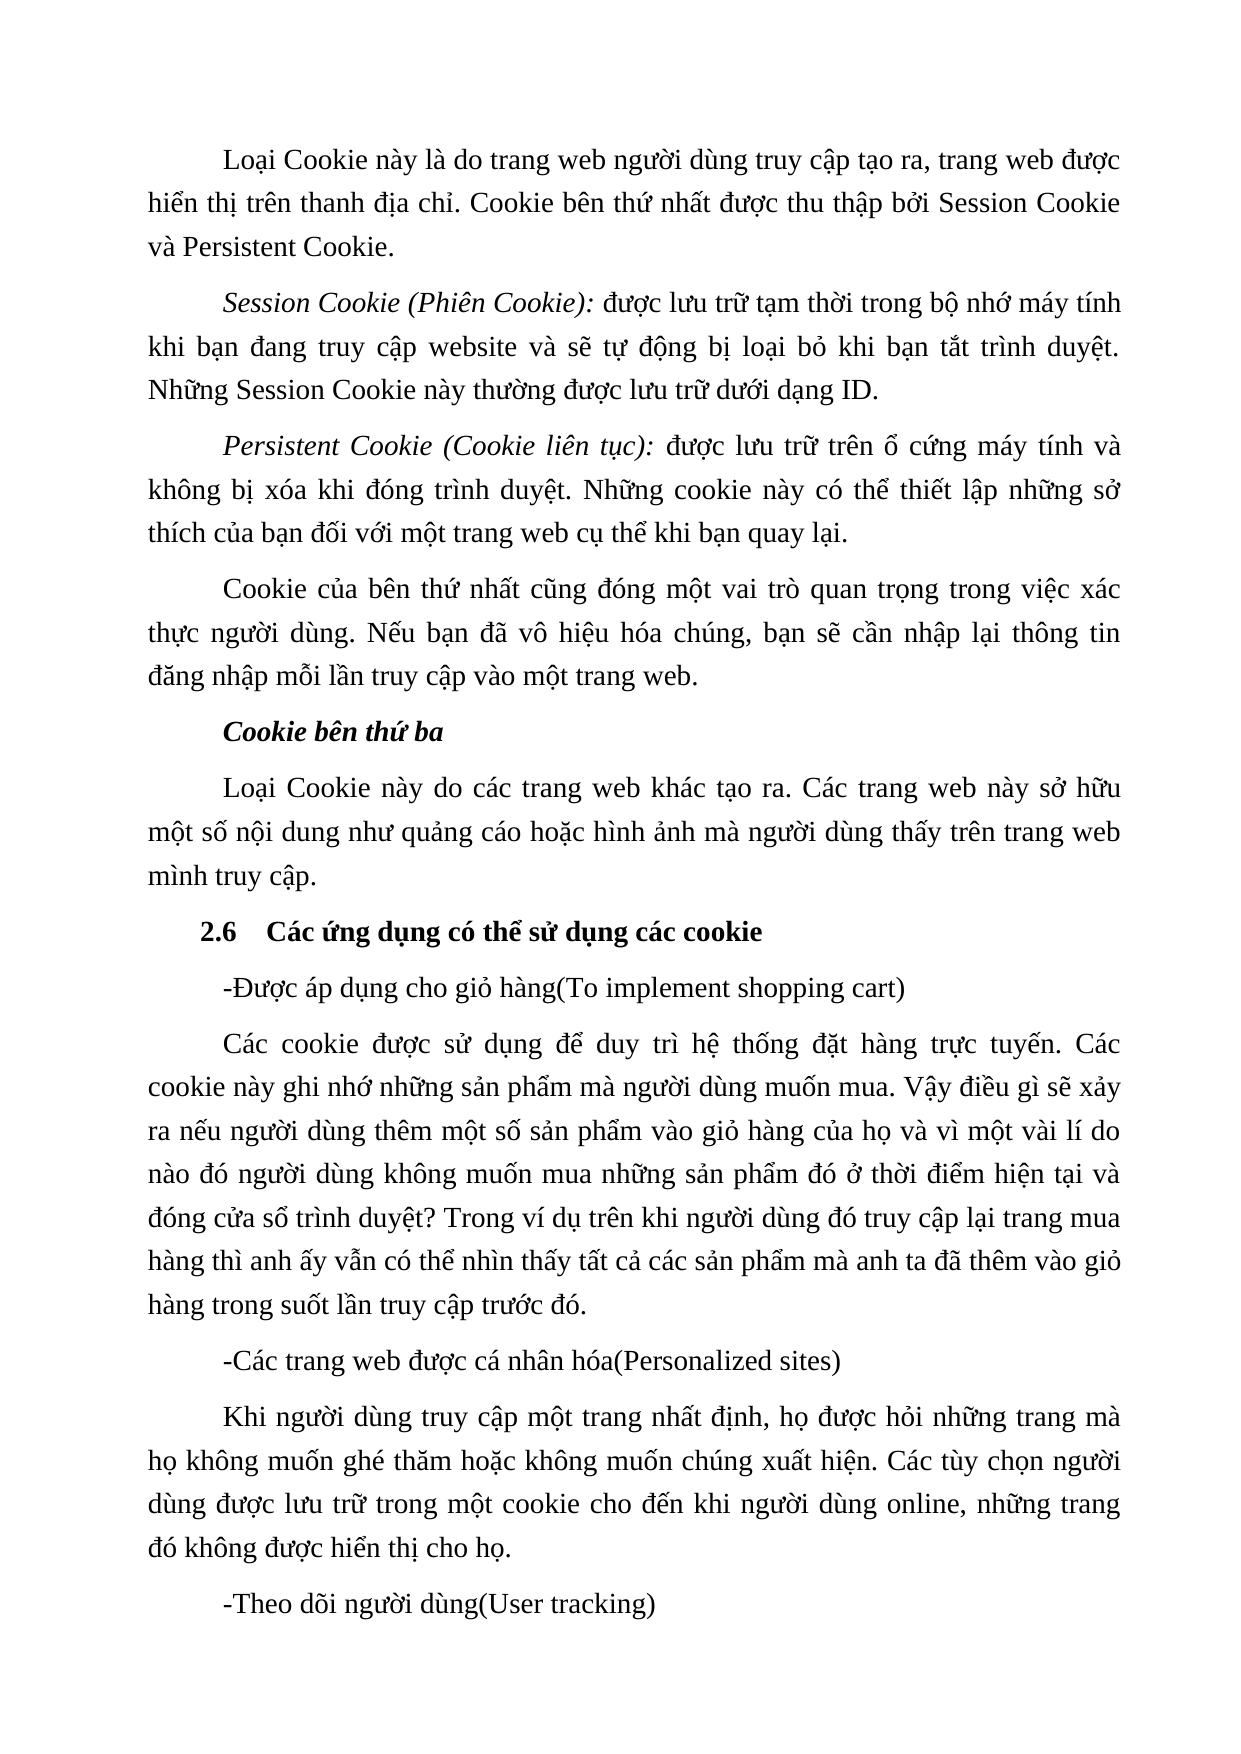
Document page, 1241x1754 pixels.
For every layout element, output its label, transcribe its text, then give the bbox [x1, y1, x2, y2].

text Cookie bên thứ ba [148, 714, 1122, 748]
text Các cookie được sử dụng để duy trì hệ thống đặt hàng trực tuyến. Các cookie này ghi nhớ những sản phẩm mà người dùng muốn mua. Vậy điều gì sẽ xảy ra nếu người dùng thêm một số sản phẩm vào giỏ hàng của họ và vì một vài lí do nào đó người dùng không muốn mua những sản phẩm đó ở thời điểm hiện tại và đóng cửa sổ trình duyệt? Trong ví dụ trên khi người dùng đó truy cập lại trang mua hàng thì anh ấy vẫn có thể nhìn thấy tất cả các sản phẩm mà anh ta đã thêm vào giỏ hàng trong suốt lần truy cập trước đó. [148, 1026, 1122, 1321]
text Loại Cookie này là do trang web người dùng truy cập tạo ra, trang web được hiển thị trên thanh địa chỉ. Cookie bên thứ nhất được thu thập bởi Session Cookie và Persistent Cookie. [148, 142, 1122, 263]
text Session Cookie (Phiên Cookie): được lưu trữ tạm thời trong bộ nhớ máy tính khi bạn đang truy cập website và sẽ tự động bị loại bỏ khi bạn tắt trình duyệt. Những Session Cookie này thường được lưu trữ dưới dạng ID. [148, 285, 1122, 406]
text Loại Cookie này do các trang web khác tạo ra. Các trang web này sở hữu một số nội dung như quảng cáo hoặc hình ảnh mà người dùng thấy trên trang web mình truy cập. [148, 771, 1122, 891]
list -Được áp dụng cho giỏ hàng(To implement shopping cart) [223, 970, 1122, 1003]
text Cookie của bên thứ nhất cũng đóng một vai trò quan trọng trong việc xác thực người dùng. Nếu bạn đã vô hiệu hóa chúng, bạn sẽ cần nhập lại thông tin đăng nhập mỗi lần truy cập vào một trang web. [148, 571, 1122, 692]
text Khi người dùng truy cập một trang nhất định, họ được hỏi những trang mà họ không muốn ghé thăm hoặc không muốn chúng xuất hiện. Các tùy chọn người dùng được lưu trữ trong một cookie cho đến khi người dùng online, những trang đó không được hiển thị cho họ. [148, 1399, 1122, 1563]
list -Theo dõi người dùng(User tracking) [223, 1586, 1122, 1619]
text Persistent Cookie (Cookie liên tục): được lưu trữ trên ổ cứng máy tính và không bị xóa khi đóng trình duyệt. Những cookie này có thể thiết lập những sở thích của bạn đối với một trang web cụ thể khi bạn quay lại. [148, 428, 1122, 549]
subtitle Các ứng dụng có thể sử dụng các cookie [148, 914, 1122, 947]
list -Các trang web được cá nhân hóa(Personalized sites) [223, 1343, 1122, 1377]
